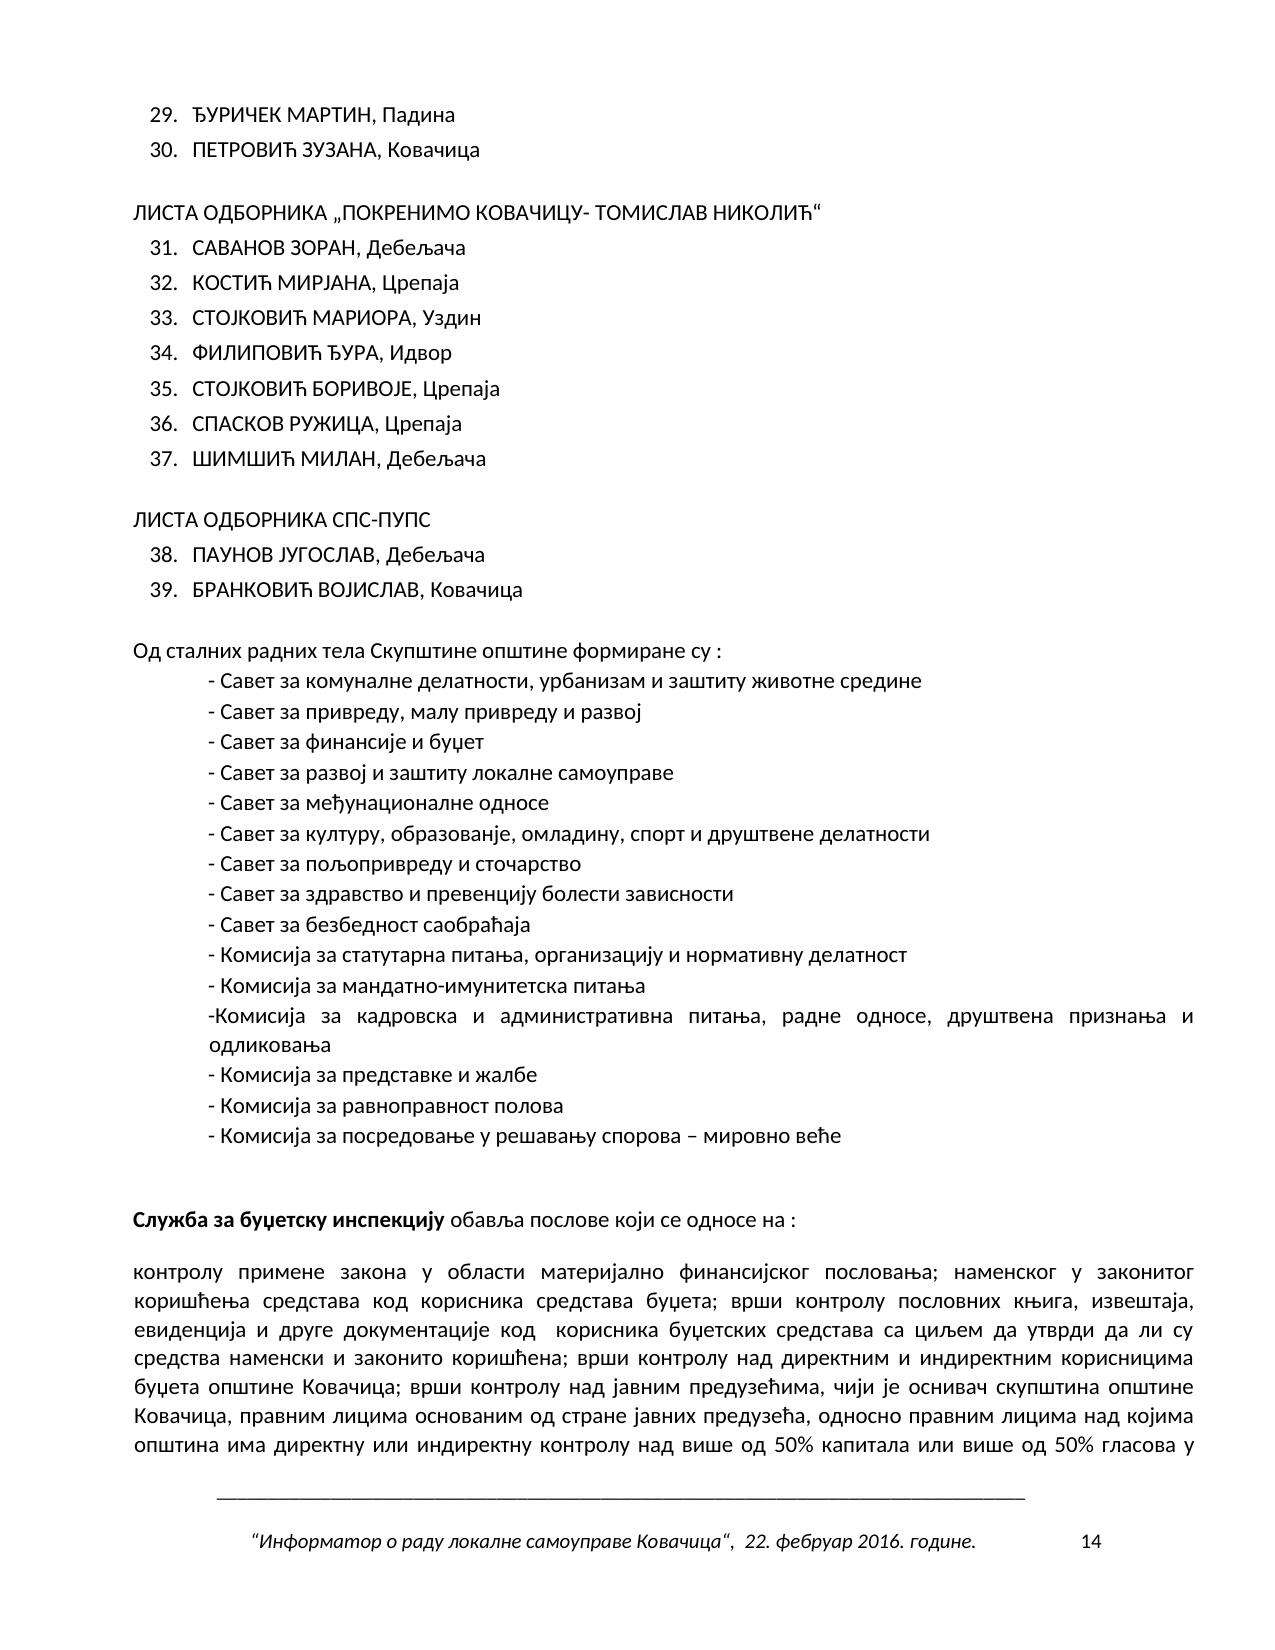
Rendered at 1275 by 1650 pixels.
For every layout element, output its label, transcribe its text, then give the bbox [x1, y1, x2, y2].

list Савет за културу, образованје, омладину, спорт и друштвене делатности [208, 819, 1196, 847]
text Служба за буџетску инспекцију обавља послове који се односе на : [133, 1205, 1196, 1233]
list Савет за пољопривреду и сточарство [208, 849, 1196, 877]
list КОСТИЋ МИРЈАНА, Црепаја [149, 268, 1196, 296]
text -Комисија за кадровска и административна питања, радне односе, друштвена признања и одликовања [208, 1001, 1196, 1058]
list Савет за међунационалне односе [208, 788, 1196, 816]
list Комисија за статутарна питања, организацију и нормативну делатност [208, 940, 1196, 968]
text Од сталних радних тела Скупштине општине формиране су : [133, 636, 1196, 664]
list Савет за комуналне делатности, урбанизам и заштиту животне средине [208, 667, 1196, 695]
list ФИЛИПОВИЋ ЂУРА, Идвор [149, 338, 1196, 367]
list ПАУНОВ ЈУГОСЛАВ, Дебељача [149, 540, 1196, 568]
list Комисија за мандатно-имунитетска питања [208, 971, 1196, 999]
list Савет за здравство и превенцију болести зависности [208, 879, 1196, 908]
list ПЕТРОВИЋ ЗУЗАНА, Ковачица [149, 135, 1196, 163]
list Савет за привреду, малу привреду и развој [208, 697, 1196, 725]
list СПАСКОВ РУЖИЦА, Црепаја [149, 409, 1196, 437]
list Комисија за посредовање у решавању спорова – мировно веће [208, 1121, 1196, 1149]
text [133, 1257, 1196, 1458]
list СТОЈКОВИЋ МАРИОРА, Уздин [149, 303, 1196, 331]
text ЛИСТА ОДБОРНИКА „ПОКРЕНИМО КОВАЧИЦУ- ТОМИСЛАВ НИКОЛИЋ“ [133, 198, 1196, 226]
list Комисија за равноправност полова [208, 1091, 1196, 1119]
list Комисија за представке и жалбе [208, 1061, 1196, 1088]
list СТОЈКОВИЋ БОРИВОЈЕ, Црепаја [149, 374, 1196, 402]
list ШИМШИЋ МИЛАН, Дебељача [149, 444, 1196, 472]
list САВАНОВ ЗОРАН, Дебељача [149, 233, 1196, 261]
list Савет за финансије и буџет [208, 727, 1196, 756]
text ЛИСТА ОДБОРНИКА СПС-ПУПС [133, 505, 1196, 533]
list БРАНКОВИЋ ВОЈИСЛАВ, Ковачица [149, 576, 1196, 604]
list Савет за развој и заштиту локалне самоуправе [208, 758, 1196, 786]
list Савет за безбедност саобраћаја [208, 910, 1196, 938]
list ЂУРИЧЕК МАРТИН, Падина [149, 100, 1196, 128]
